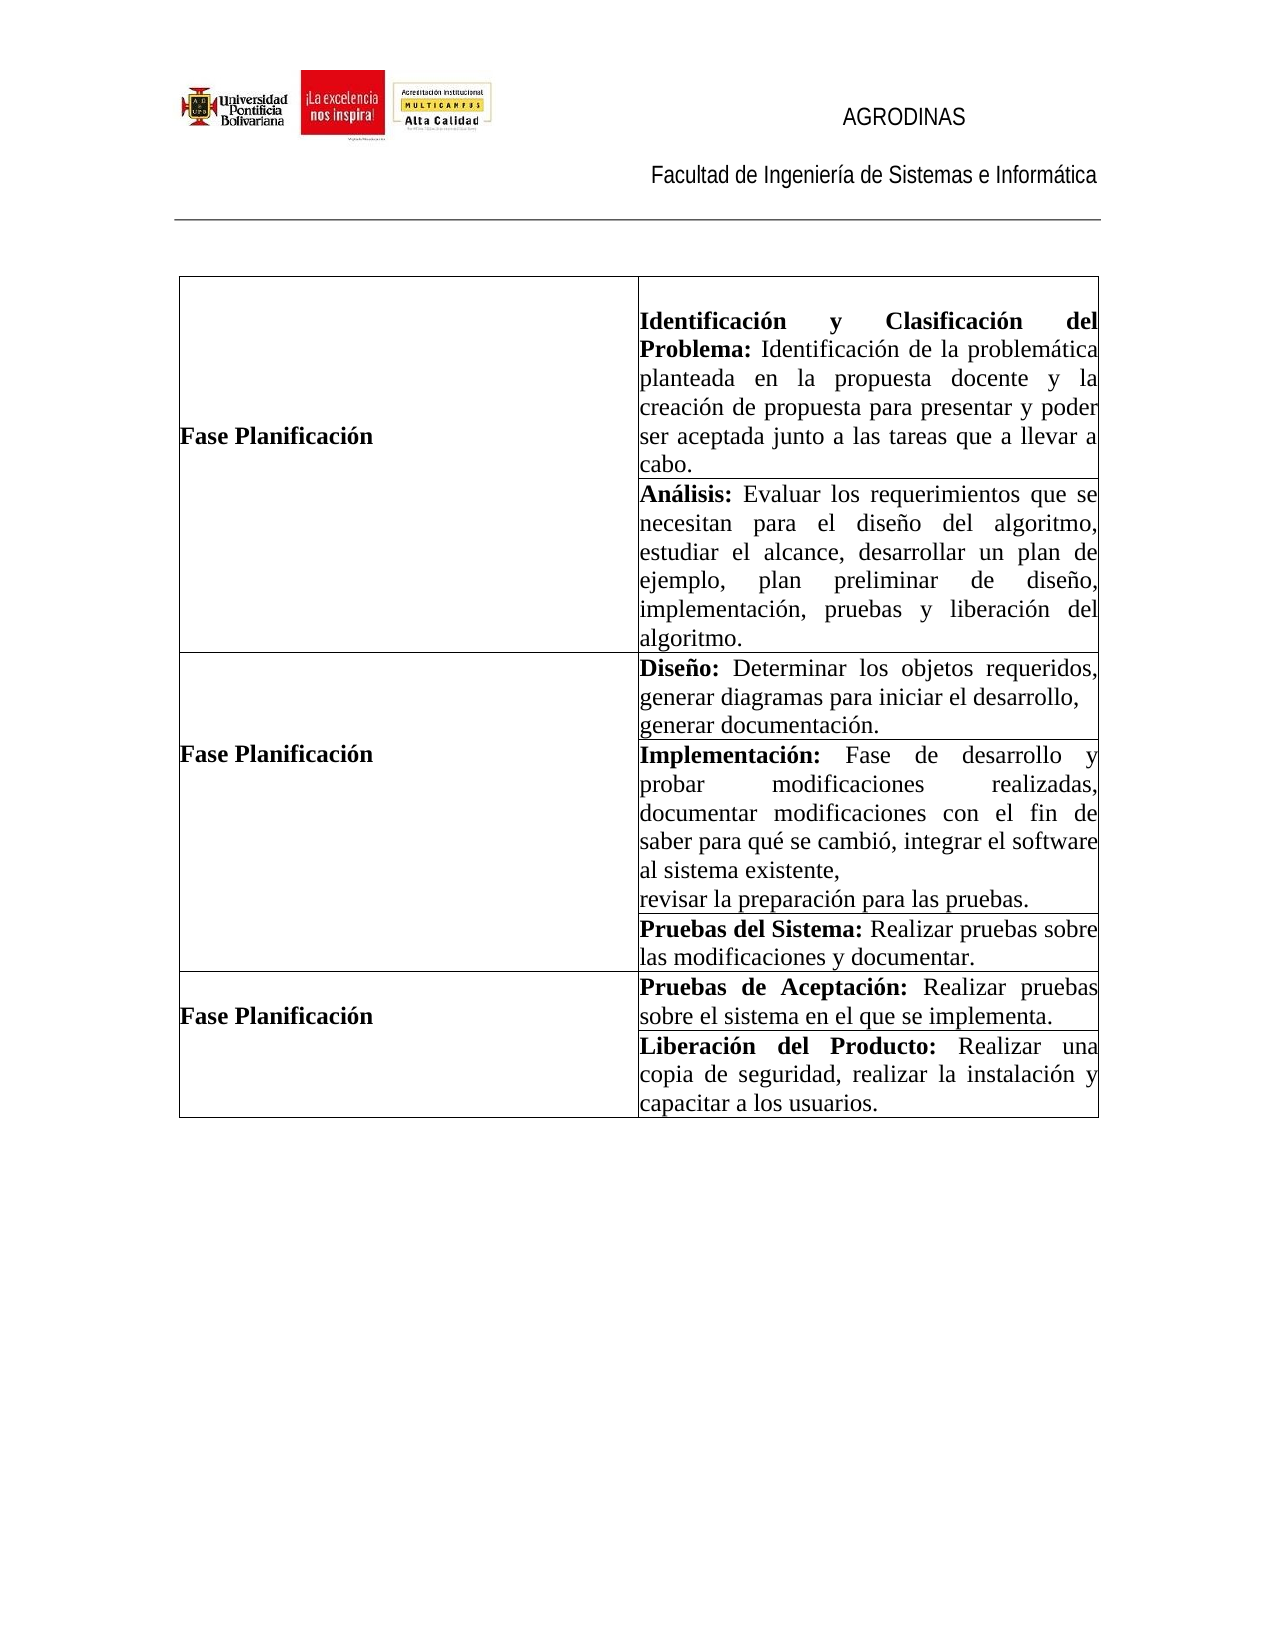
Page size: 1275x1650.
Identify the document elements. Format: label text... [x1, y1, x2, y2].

table_cell Implementación: Fase de desarrollo y probar modificaciones realizadas, documentar modificaciones con el fin de saber para qué se cambió, integrar el software al sistema existente, revisar la preparación para las pruebas. [639, 740, 1098, 913]
table_cell Pruebas de Aceptación: Realizar pruebas sobre el sistema en el que se implementa. [639, 972, 1098, 1030]
table_cell Fase Planificación [180, 653, 638, 971]
table_cell Pruebas del Sistema: Realizar pruebas sobre las modificaciones y documentar. [639, 914, 1098, 971]
table_cell Liberación del Producto: Realizar una copia de seguridad, realizar la instalación y capacitar a los usuarios. [639, 1031, 1098, 1117]
table_cell Diseño: Determinar los objetos requeridos, generar diagramas para iniciar el desarrollo, generar documentación. [639, 653, 1098, 739]
picture [172, 70, 497, 147]
table_cell Análisis: Evaluar los requerimientos que se necesitan para el diseño del algoritmo, estudiar el alcance, desarrollar un plan de ejemplo, plan preliminar de diseño, implementación, pruebas y liberación del algoritmo. [639, 479, 1098, 652]
table_header Identificación y Clasificación del Problema: Identificación de la problemática planteada en la propuesta docente y la creación de propuesta para presentar y poder ser aceptada junto a las tareas que a llevar a cabo. [639, 277, 1098, 478]
table_header Fase Planificación [180, 277, 638, 652]
table_cell Fase Planificación [180, 972, 638, 1117]
